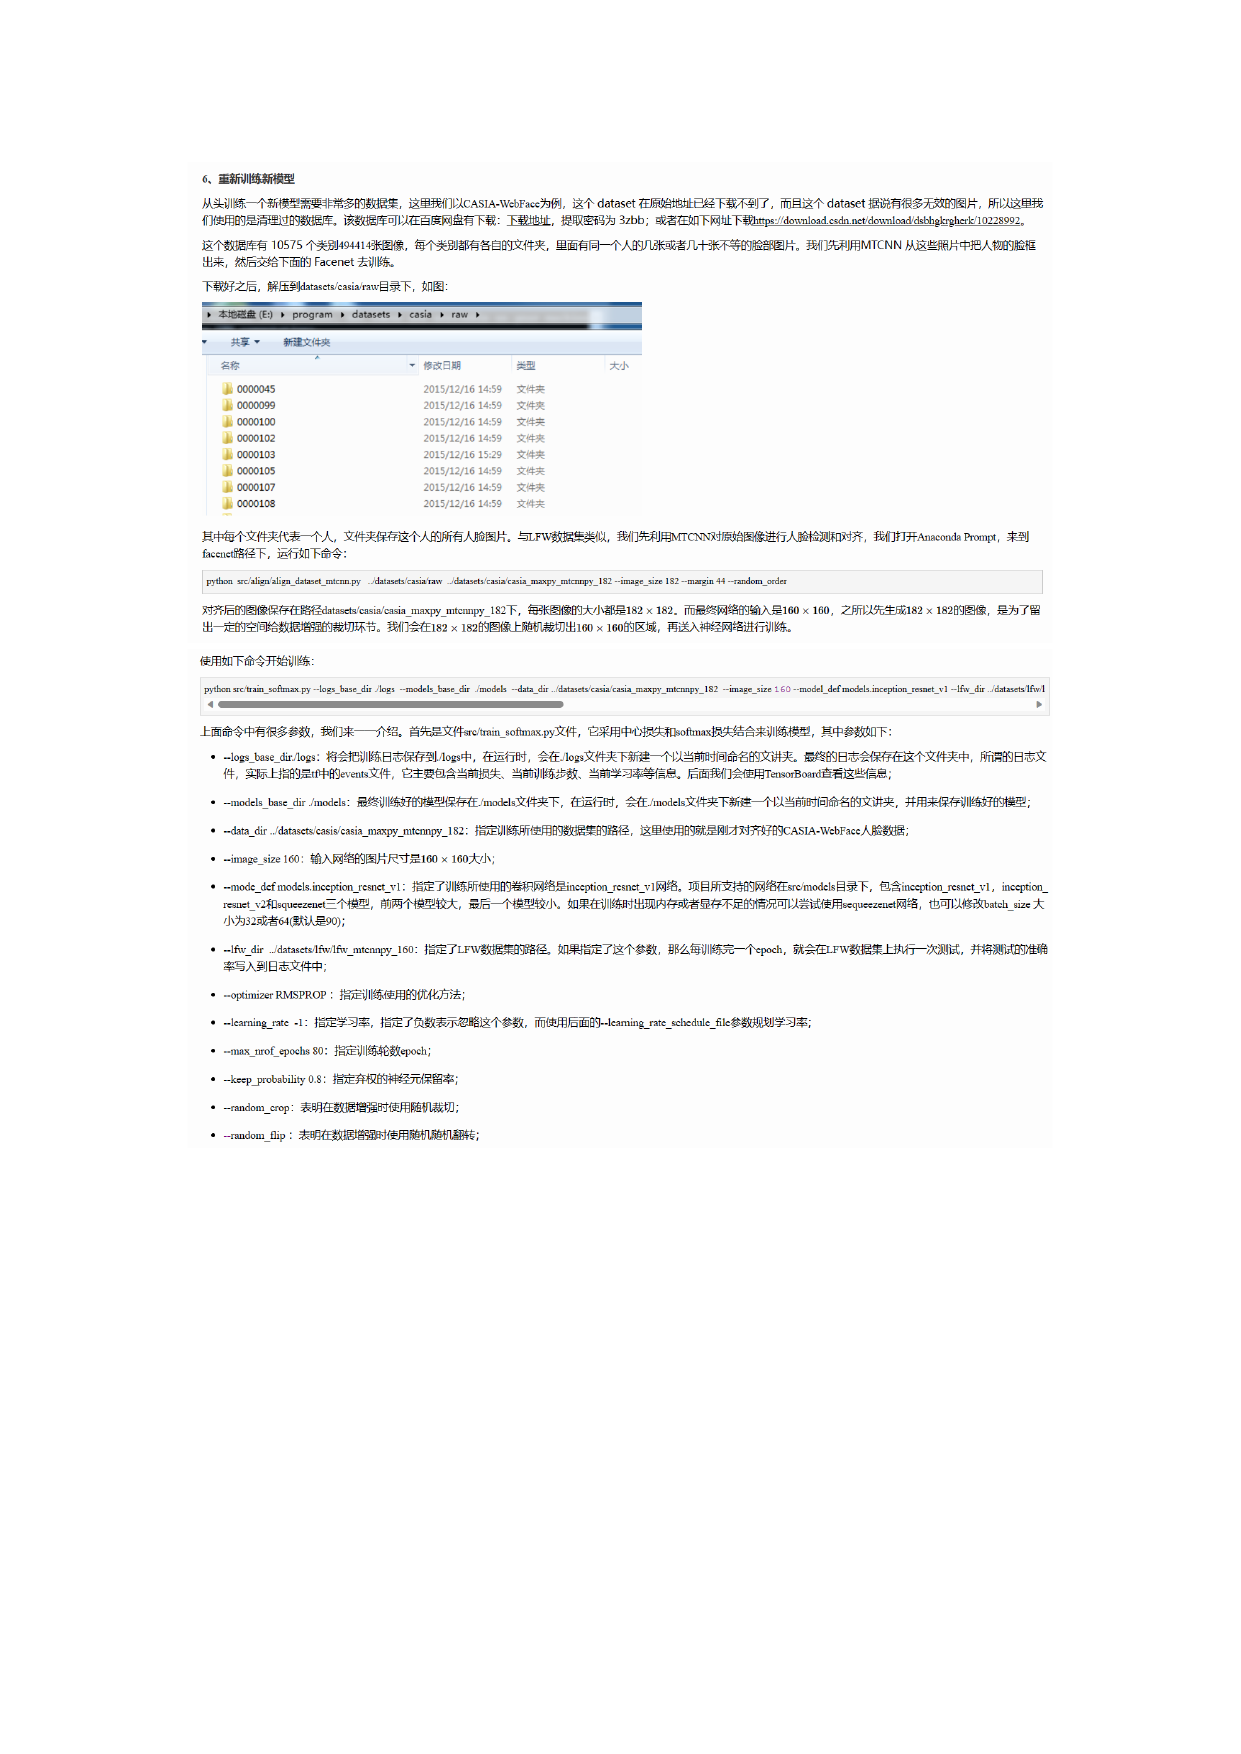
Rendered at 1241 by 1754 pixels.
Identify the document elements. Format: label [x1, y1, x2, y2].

picture [187, 162, 1053, 643]
picture [187, 649, 1053, 1148]
